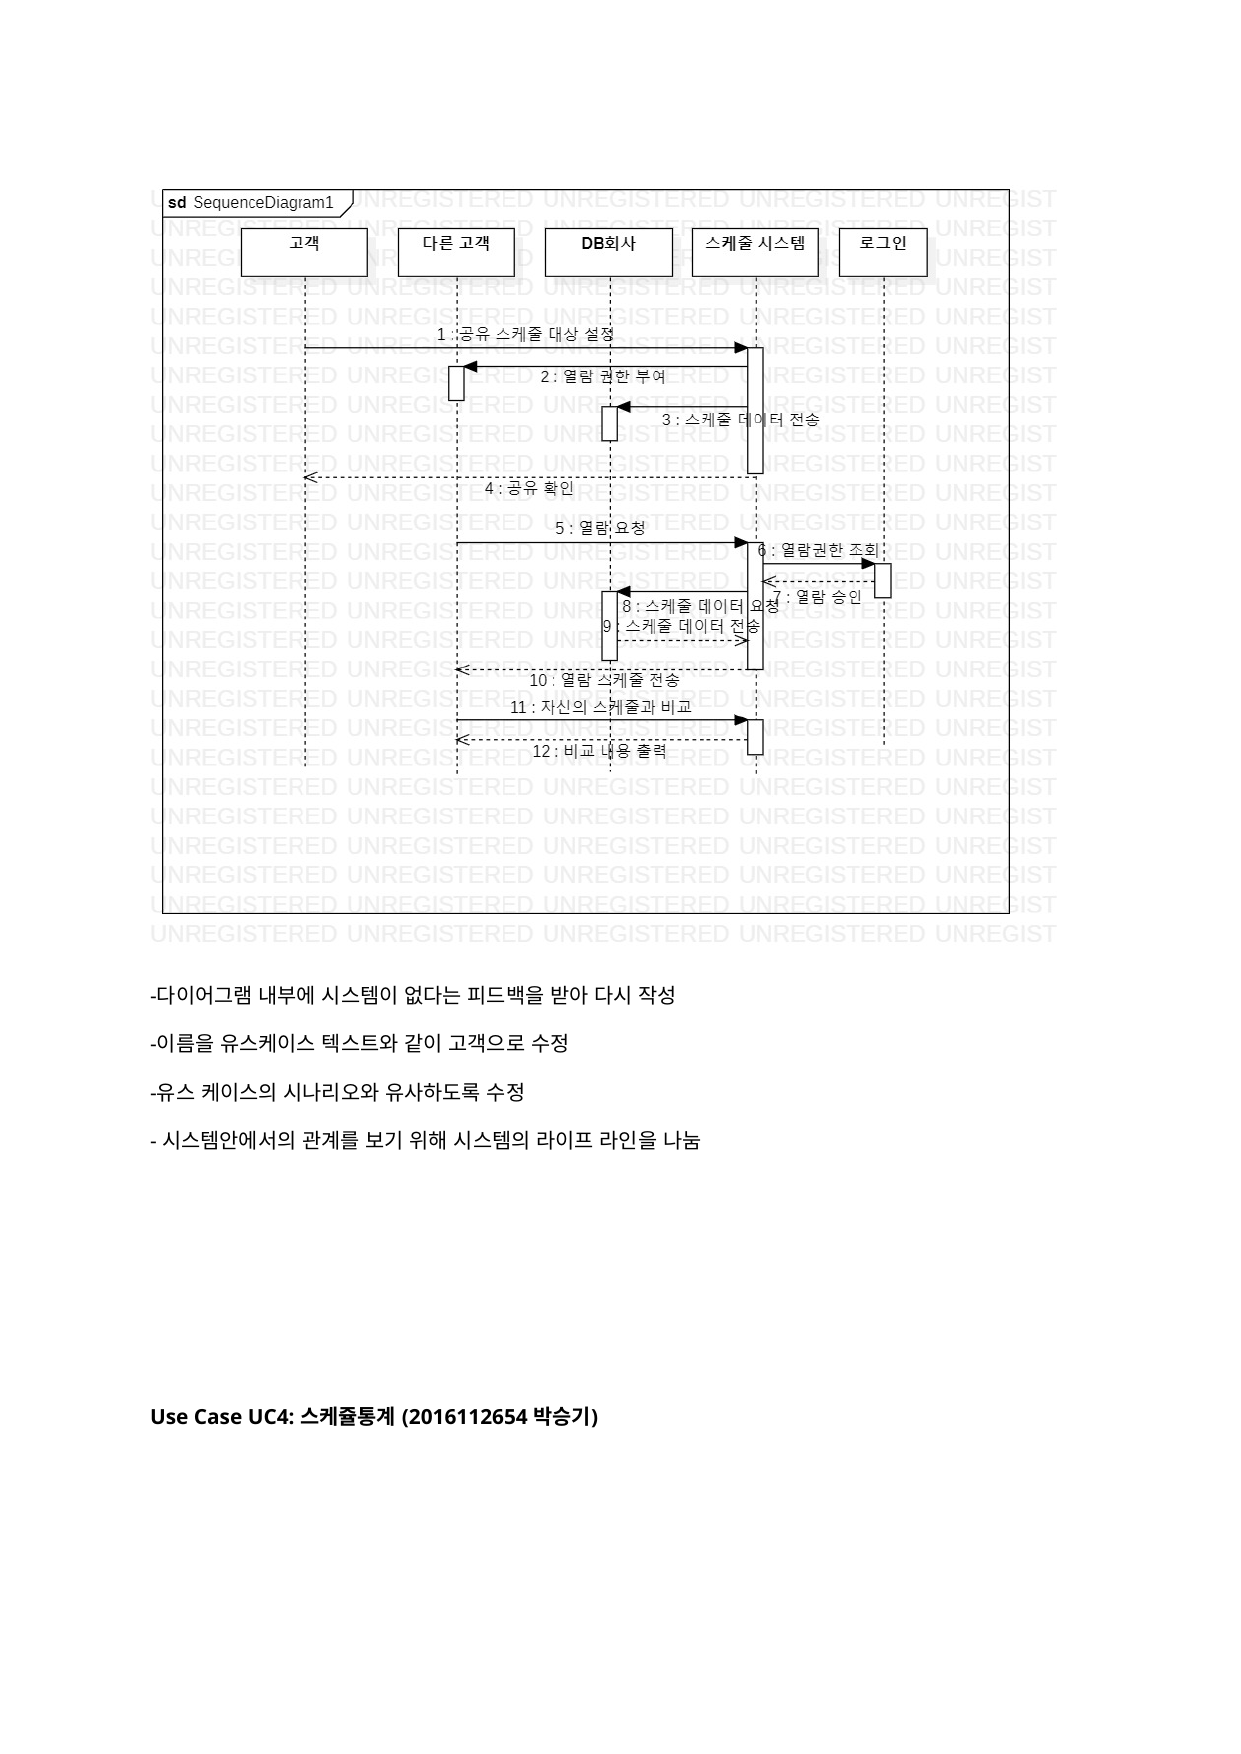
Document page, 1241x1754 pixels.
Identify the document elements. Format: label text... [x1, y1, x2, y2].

text -유스 케이스의 시나리오와 유사하도록 수정 [150, 1076, 1090, 1106]
text - 시스템안에서의 관계를 보기 위해 시스템의 라이프 라인을 나눔 [150, 1124, 1090, 1155]
text Use Case UC4: 스케쥴통계 (2016112654 박승기) [150, 1400, 1090, 1430]
text -다이어그램 내부에 시스템이 없다는 피드백을 받아 다시 작성 [150, 979, 1090, 1009]
text -이름을 유스케이스 텍스트와 같이 고객으로 수정 [150, 1027, 1090, 1058]
picture [150, 177, 1057, 962]
